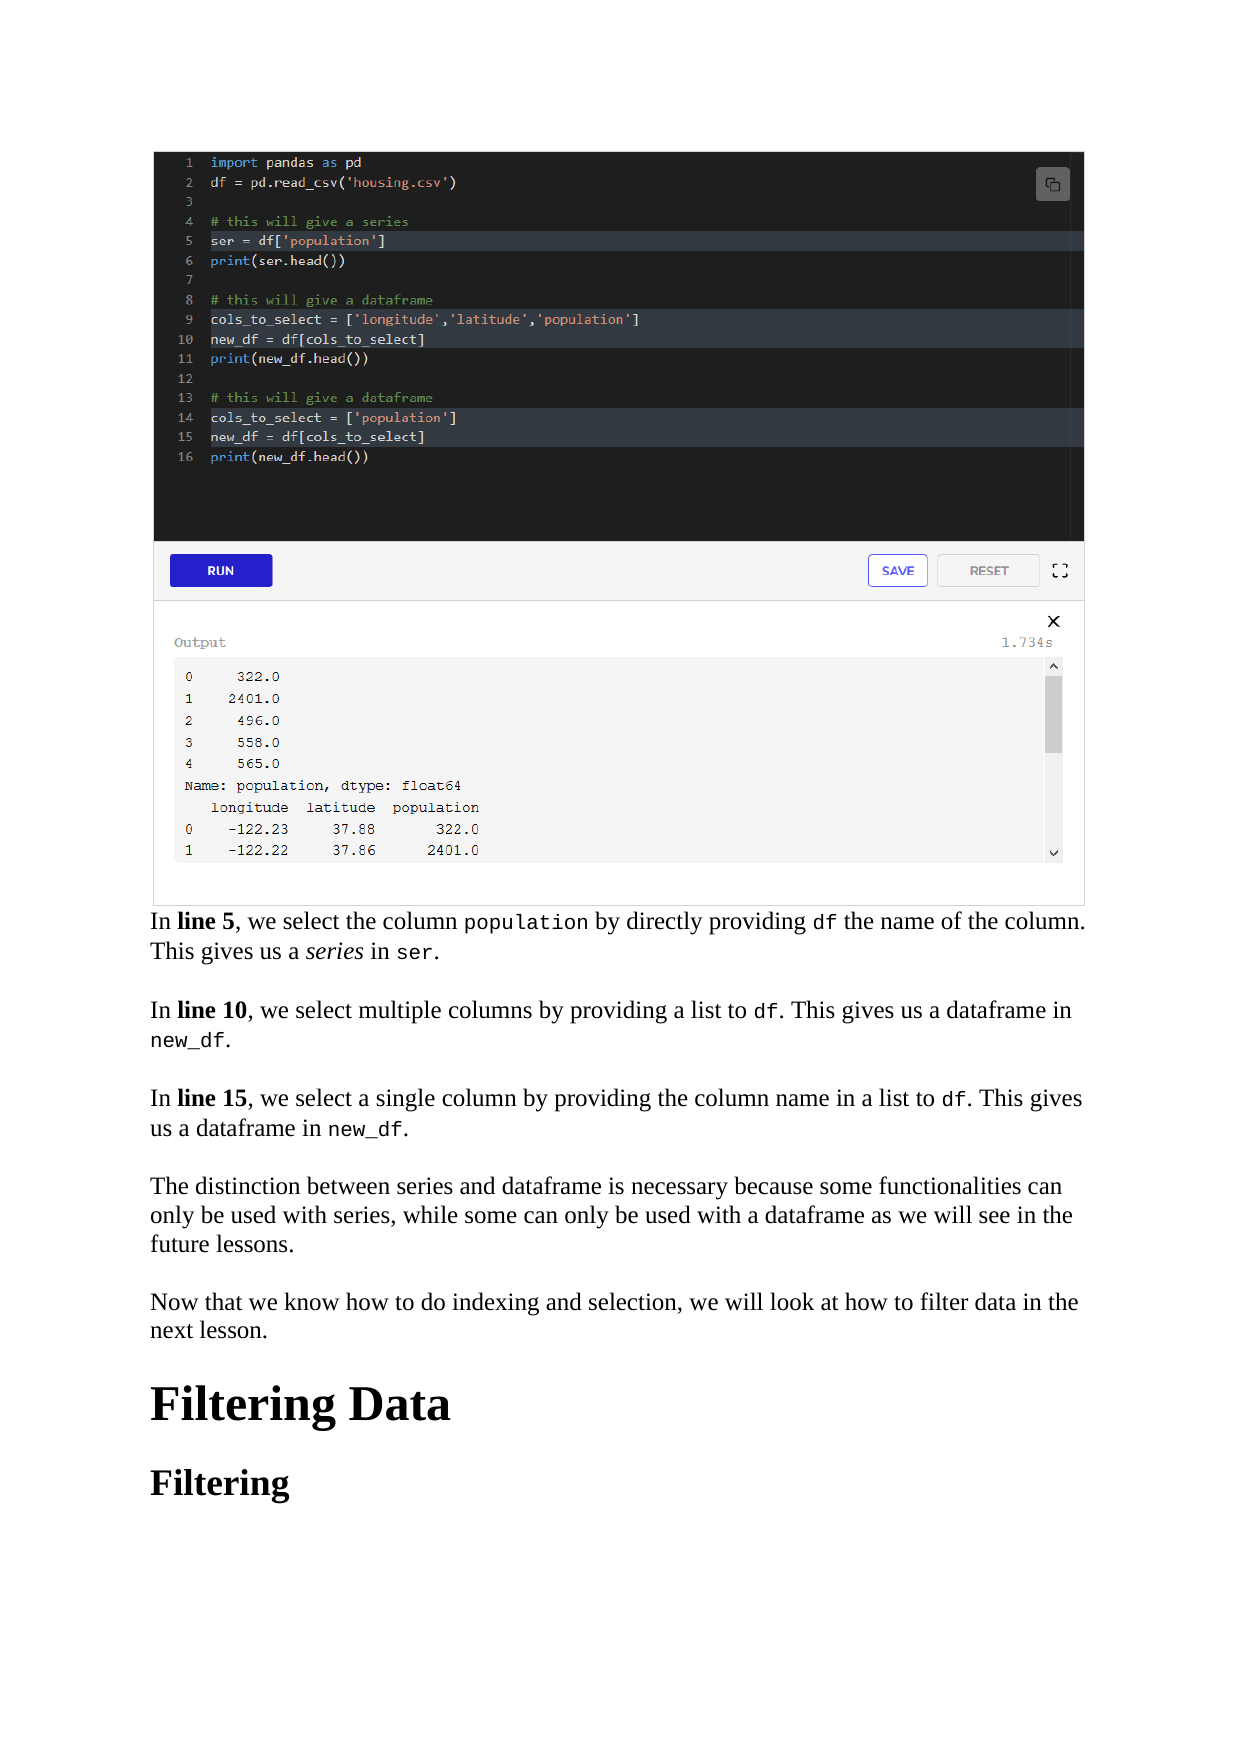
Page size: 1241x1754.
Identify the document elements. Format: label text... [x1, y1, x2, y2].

text The distinction between series and dataframe is necessary because some functionalities can only be used with series, while some can only be used with a dataframe as we will see in the future lessons. [150, 1171, 1090, 1258]
picture [150, 150, 1091, 907]
text Filtering [150, 1460, 1090, 1503]
text In line 15, we select a single column by providing the column name in a list to df. This gives us a dataframe in new_df. [150, 1083, 1090, 1142]
text Now that we know how to do indexing and selection, we will look at how to filter data in the next lesson. [150, 1287, 1090, 1344]
text In line 10, we select multiple columns by providing a list to df. This gives us a dataframe in new_df. [150, 995, 1090, 1054]
text Filtering Data [150, 1373, 1090, 1431]
text In line 5, we select the column population by directly providing df the name of the column. This gives us a series in ser. [150, 907, 1090, 966]
